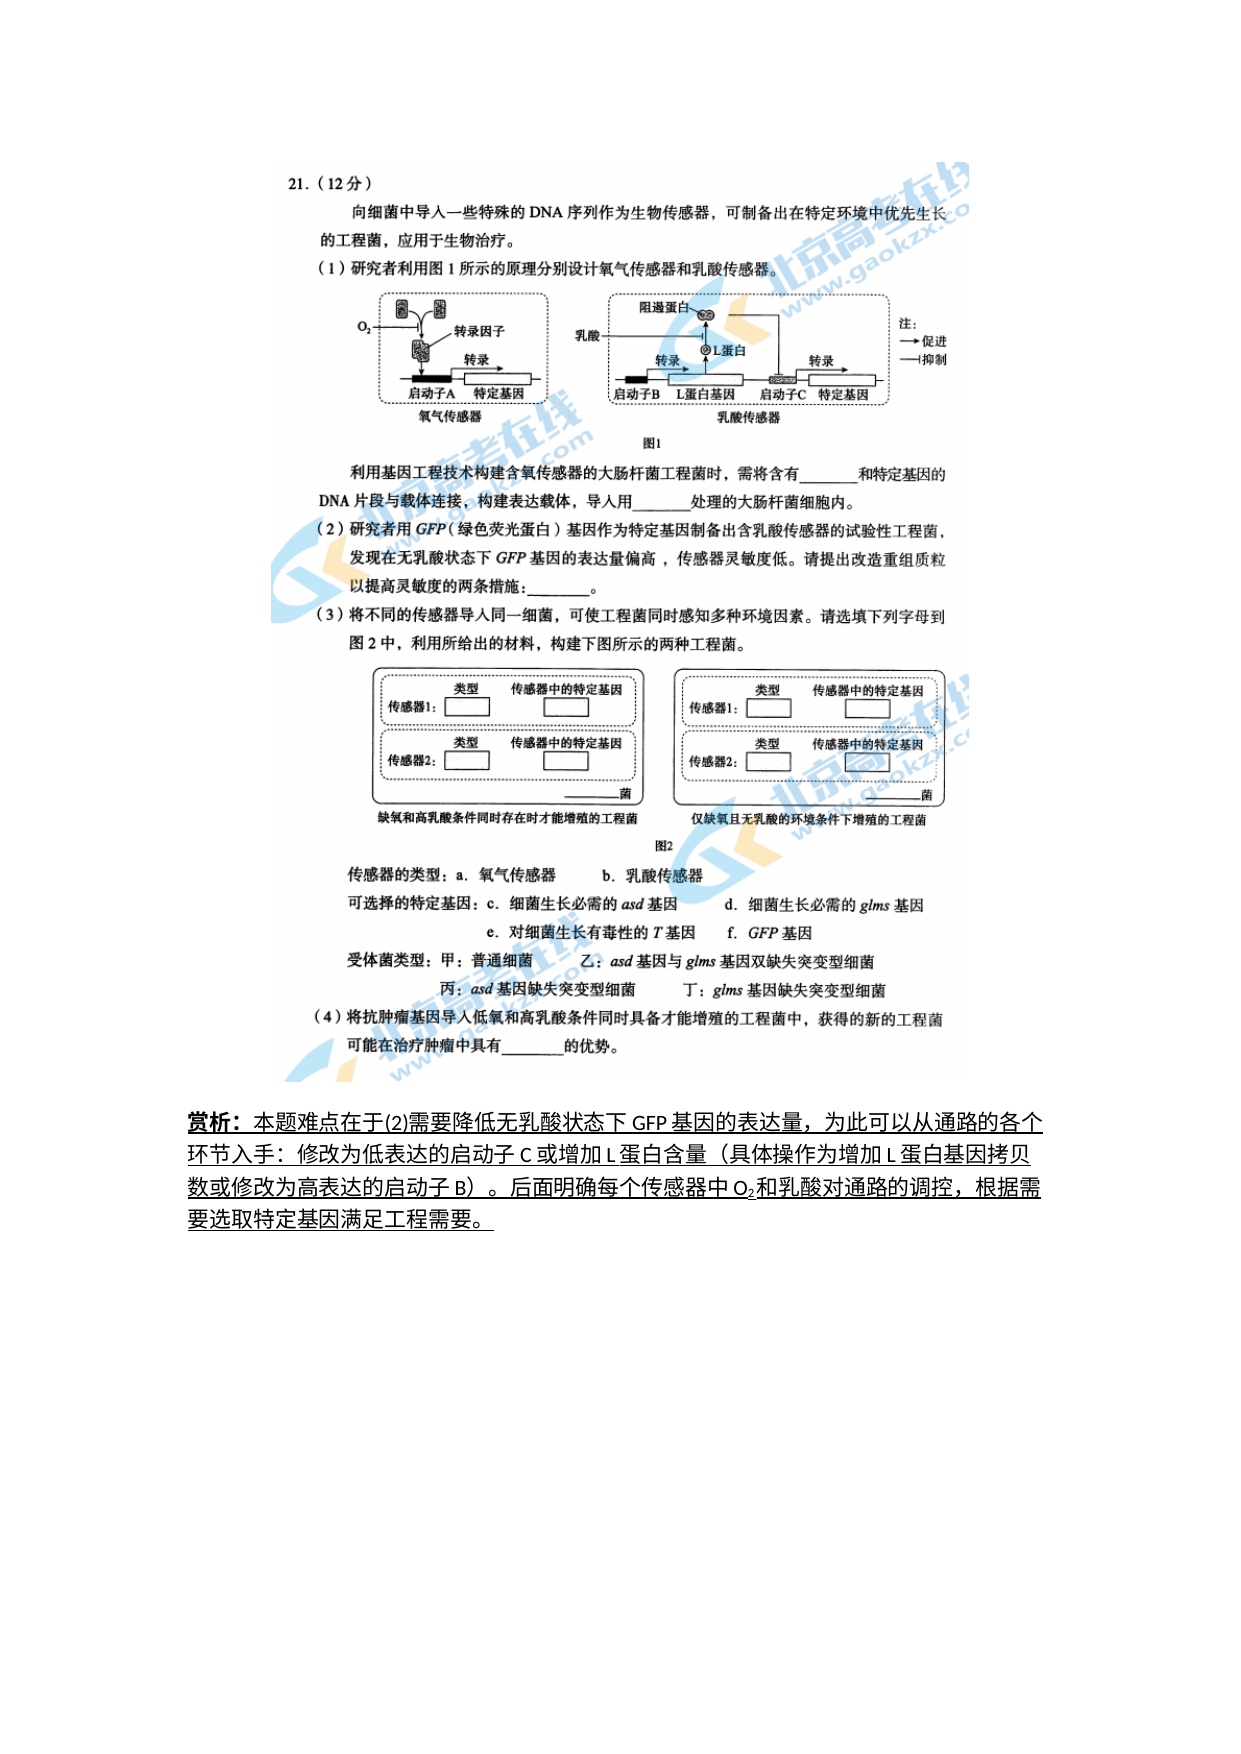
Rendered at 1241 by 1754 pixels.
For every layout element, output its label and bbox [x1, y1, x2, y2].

picture [271, 162, 970, 1082]
text [187, 1104, 1053, 1234]
